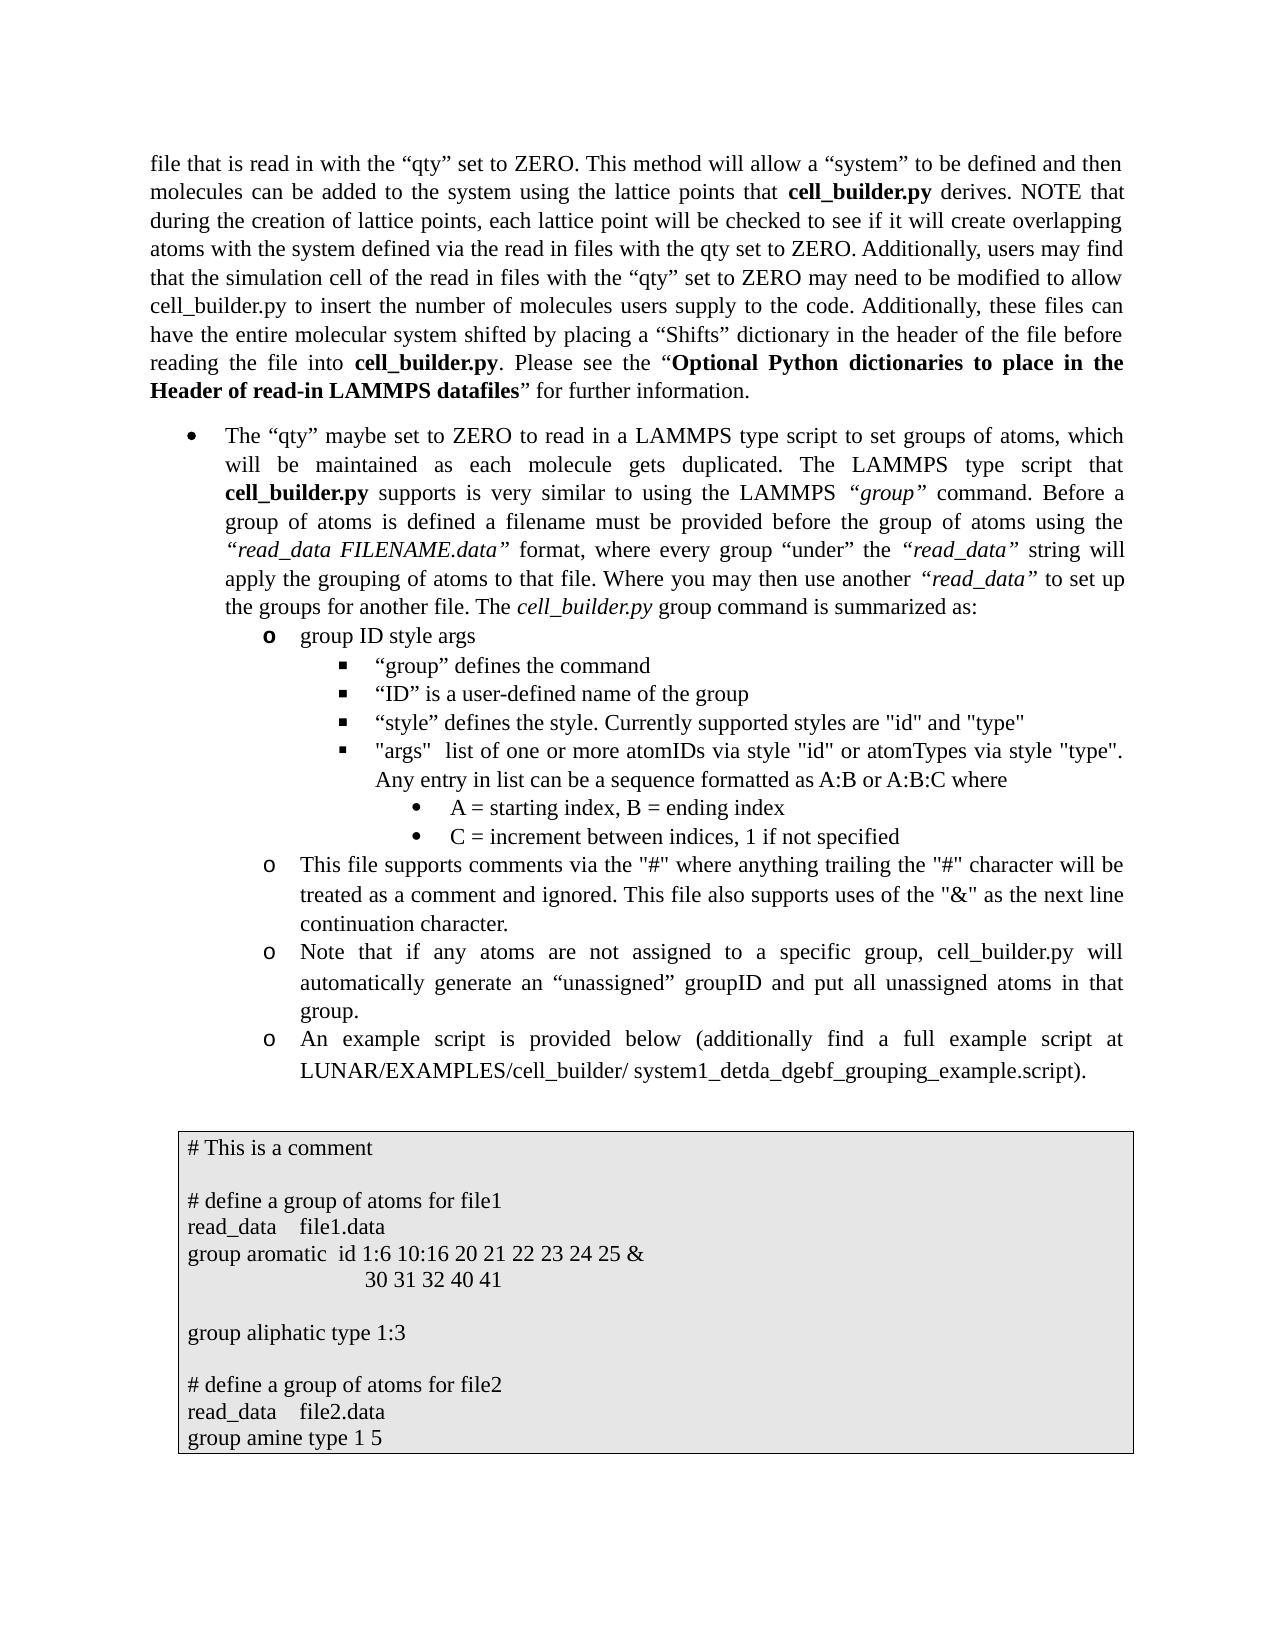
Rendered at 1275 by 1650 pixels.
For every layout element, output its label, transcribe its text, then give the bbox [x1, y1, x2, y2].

list C = increment between indices, 1 if not specified [412, 823, 1125, 849]
list This file supports comments via the "#" where anything trailing the "#" character will be treated as a comment and ignored. This file also supports uses of the "&" as the next line continuation character. [262, 851, 1125, 936]
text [150, 150, 1125, 404]
text read_data file2.data [179, 1395, 1133, 1421]
list "args" list of one or more atomIDs via style "id" or atomTypes via style "type". Any entry in list can be a sequence formatted as A:B or A:B:C where [337, 737, 1125, 792]
text group amine type 1 5 [179, 1421, 1133, 1453]
text read_data file1.data [179, 1210, 1133, 1237]
list group ID style args [262, 622, 1125, 650]
list “group” defines the command [337, 652, 1125, 678]
list “style” defines the style. Currently supported styles are "id" and "type" [337, 709, 1125, 735]
text # define a group of atoms for file1 [179, 1184, 1133, 1210]
text # define a group of atoms for file2 [179, 1368, 1133, 1395]
list An example script is provided below (additionally find a full example script at LUNAR/EXAMPLES/cell_builder/ system1_detda_dgebf_grouping_example.script). [262, 1026, 1125, 1084]
list A = starting index, B = ending index [412, 794, 1125, 821]
list Note that if any atoms are not assigned to a specific group, cell_builder.py will automatically generate an “unassigned” groupID and put all unassigned atoms in that group. [262, 938, 1125, 1023]
text 30 31 32 40 41 [179, 1263, 1133, 1289]
text # This is a comment [179, 1132, 1133, 1158]
text group aliphatic type 1:3 [179, 1316, 1133, 1342]
list “ID” is a user-defined name of the group [337, 681, 1125, 707]
text group aromatic id 1:6 10:16 20 21 22 23 24 25 & [179, 1237, 1133, 1263]
list The “qty” maybe set to ZERO to read in a LAMMPS type script to set groups of atoms, which will be maintained as each molecule gets duplicated. The LAMMPS type script that cell_builder.py supports is very similar to using the LAMMPS “group” command. Before a group of atoms is defined a filename must be provided before the group of atoms using the “read_data FILENAME.data” format, where every group “under” the “read_data” string will apply the grouping of atoms to that file. Where you may then use another “read_data” to set up the groups for another file. The cell_builder.py group command is summarized as: [187, 423, 1125, 619]
